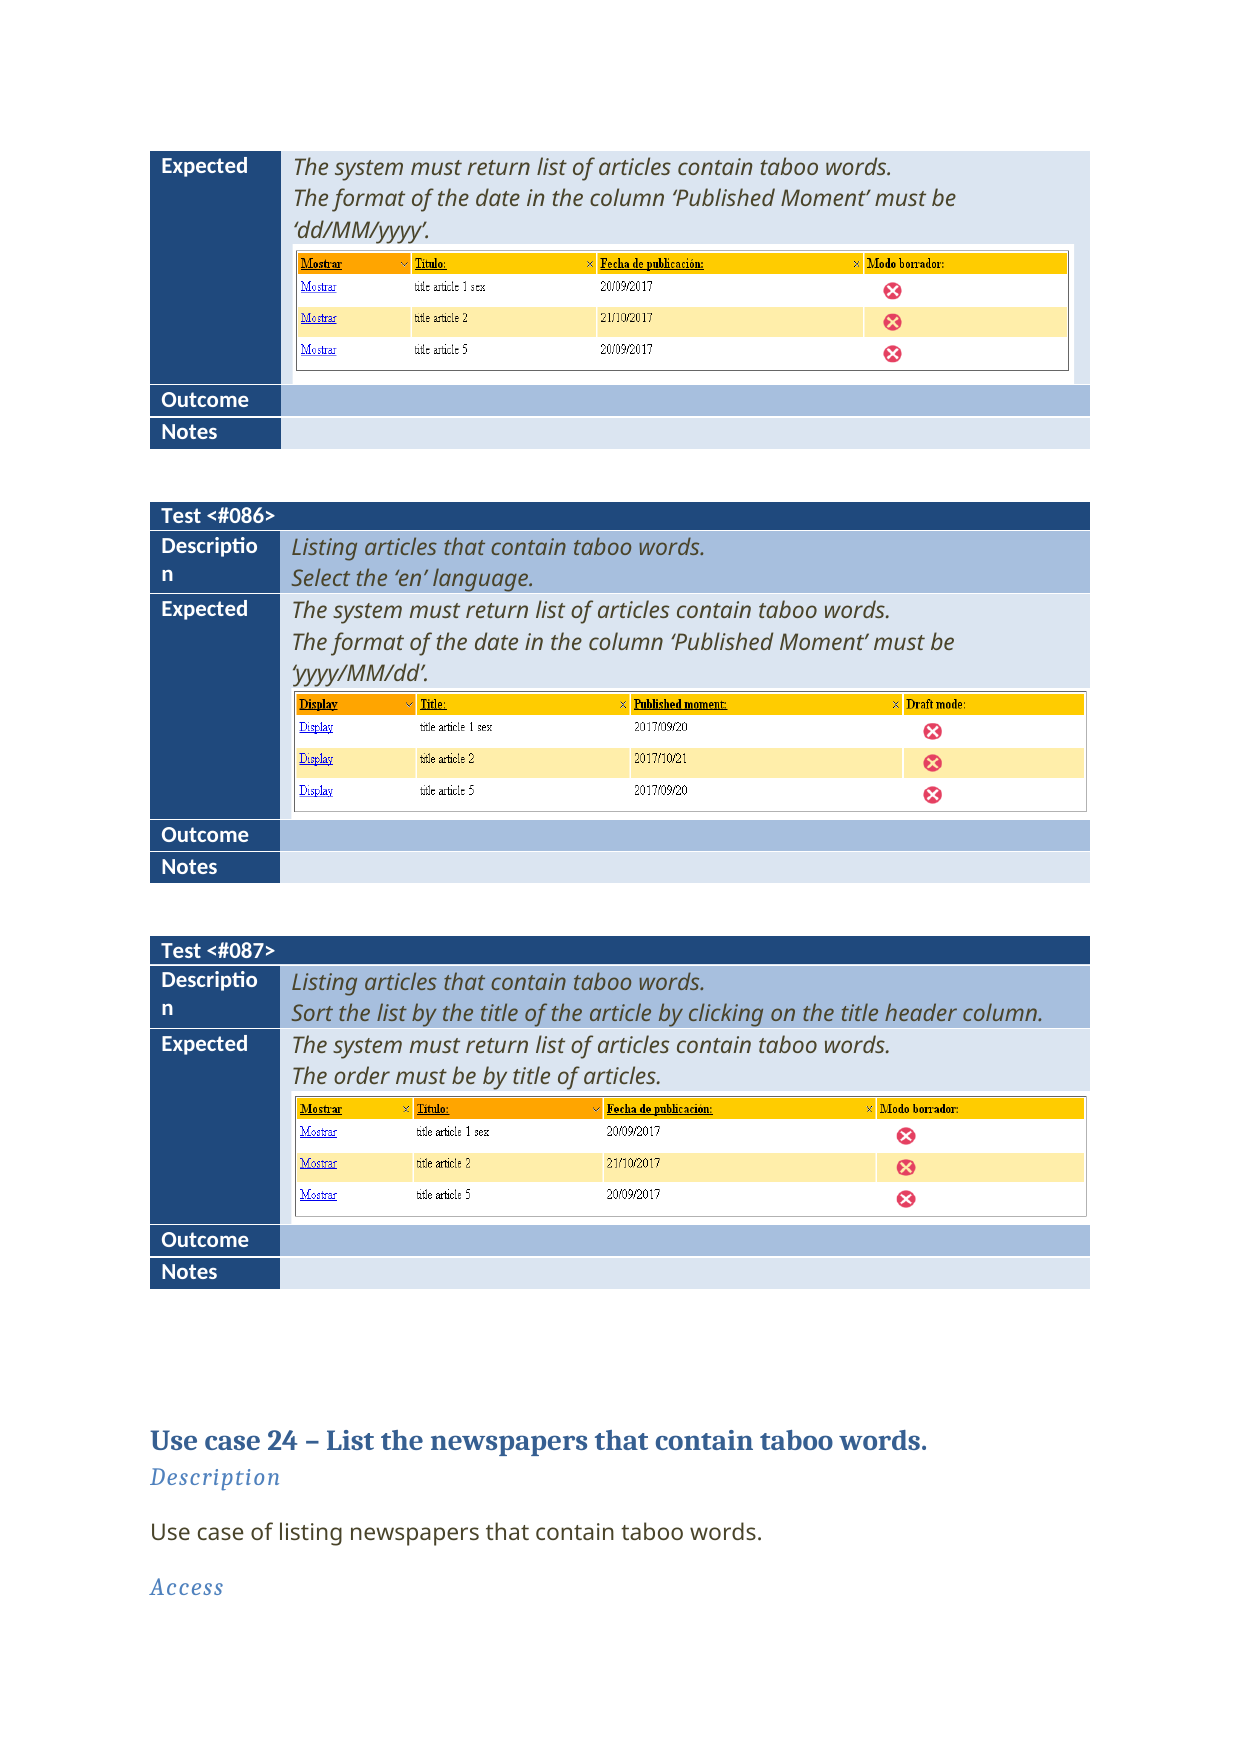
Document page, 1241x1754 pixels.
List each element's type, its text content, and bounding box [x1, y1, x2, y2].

table_cell Listing articles that contain taboo words. Sort the list by the title of the article by clicking on the title header column. [280, 966, 1090, 1028]
subtitle Description [150, 1462, 1090, 1491]
table_header Test <#087> [150, 936, 1090, 964]
table_cell [280, 1225, 1090, 1256]
subtitle Access [150, 1573, 1090, 1602]
table_cell [280, 820, 1090, 851]
table_cell Description [150, 531, 280, 593]
table_cell Description [150, 966, 280, 1028]
picture [291, 1091, 1091, 1224]
table_cell [281, 418, 1090, 449]
table_cell Notes [150, 852, 280, 883]
picture [291, 688, 1091, 819]
subtitle Use case 24 – List the newspapers that contain taboo words. [150, 1424, 1090, 1457]
table_header Test <#086> [150, 502, 1090, 530]
table_cell Notes [150, 1258, 280, 1289]
table_cell The system must return list of articles contain taboo words. The order must be by title of articles. [280, 1029, 1090, 1224]
table_cell Listing articles that contain taboo words. Select the ‘en’ language. [280, 531, 1090, 593]
table_cell Expected [150, 151, 281, 384]
picture [292, 244, 1075, 384]
table_cell Notes [150, 418, 281, 449]
table_cell [281, 385, 1090, 416]
text Use case of listing newspapers that contain taboo words. [150, 1516, 1090, 1547]
table_cell [280, 852, 1090, 883]
table_cell Outcome [150, 1225, 280, 1256]
table_cell Expected [150, 594, 280, 819]
table_cell The system must return list of articles contain taboo words. The format of the date in the column ‘Published Moment’ must be ‘dd/MM/yyyy’. [281, 151, 1090, 384]
table_cell The system must return list of articles contain taboo words. The format of the date in the column ‘Published Moment’ must be ‘yyyy/MM/dd’. [280, 594, 1090, 819]
table_cell Outcome [150, 820, 280, 851]
table_cell Outcome [150, 385, 281, 416]
table_cell [280, 1258, 1090, 1289]
table_cell Expected [150, 1029, 280, 1224]
